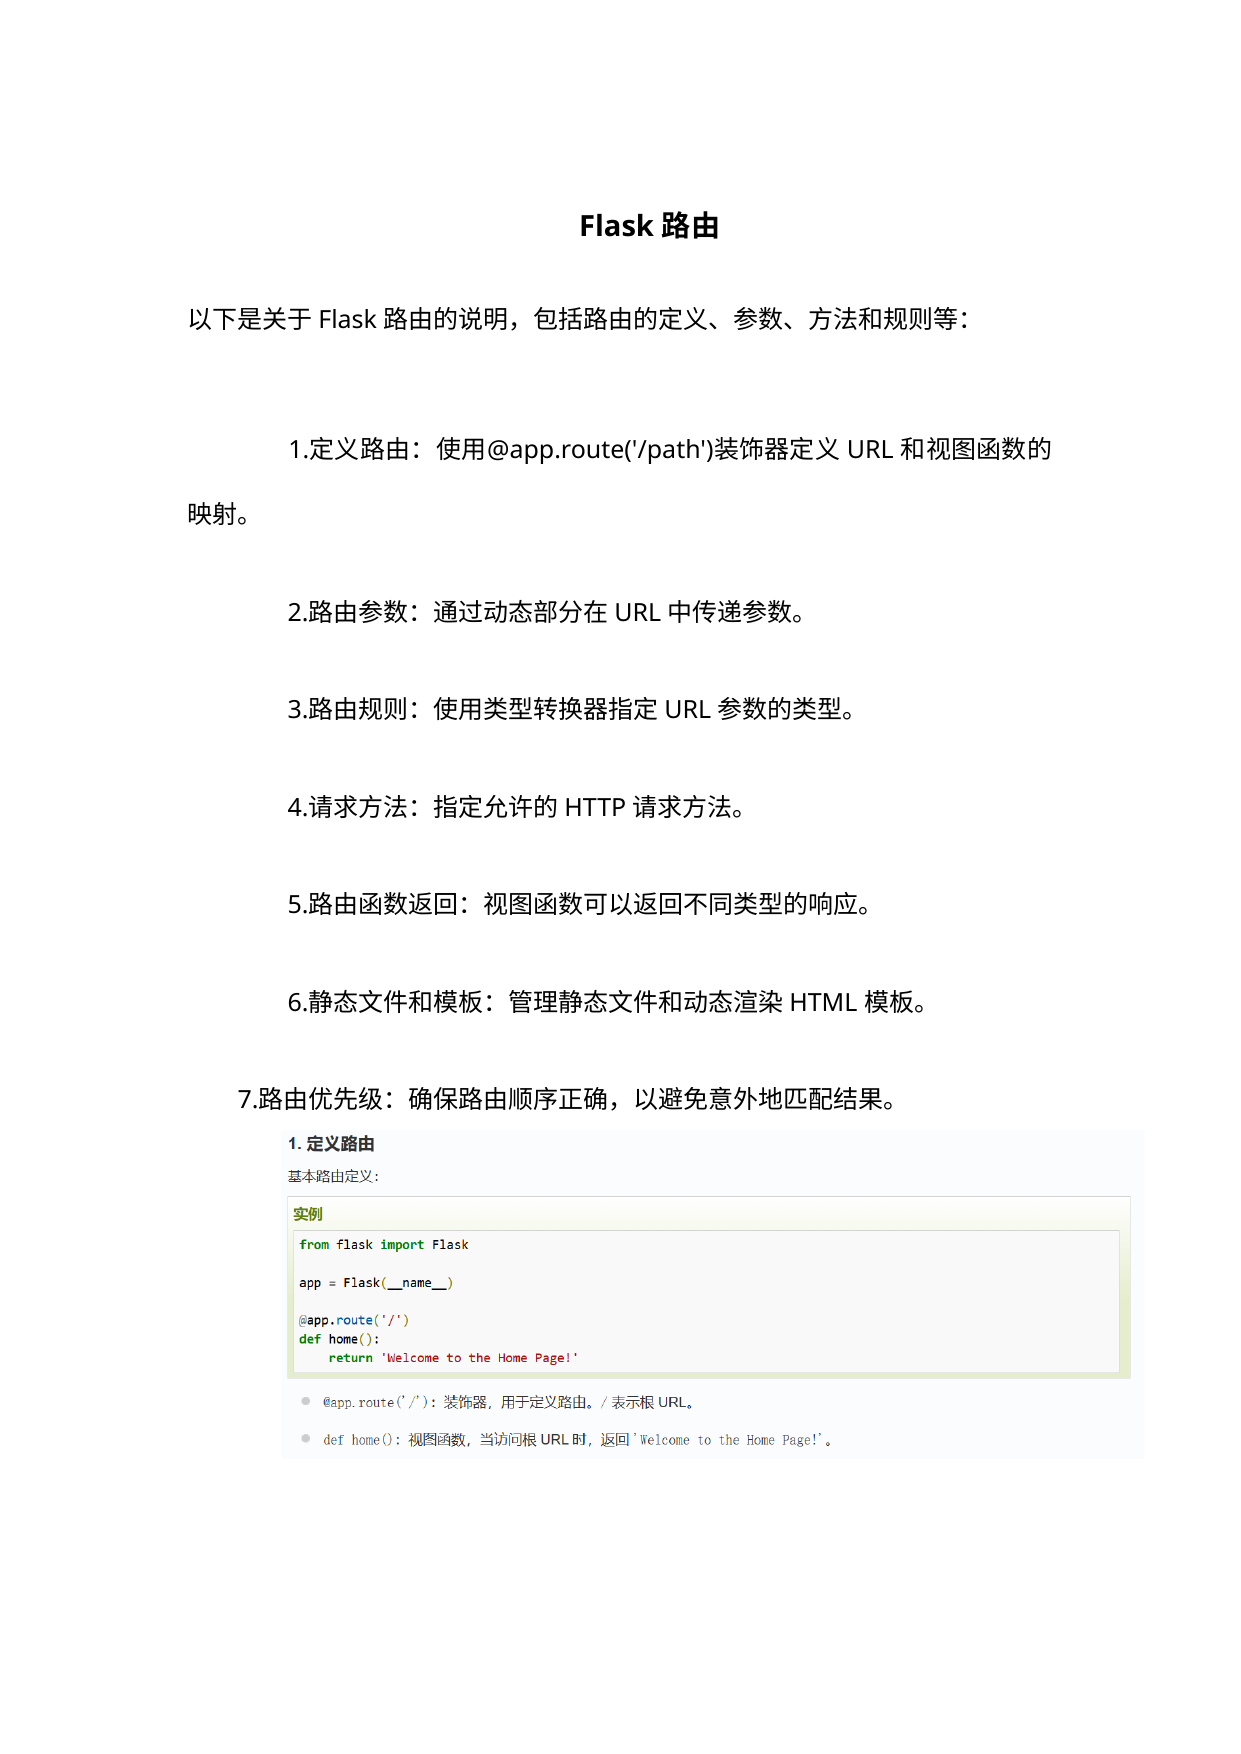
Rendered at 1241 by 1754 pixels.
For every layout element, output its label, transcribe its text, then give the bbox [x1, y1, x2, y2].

text 1.定义路由：使用@app.route('/path')装饰器定义 URL 和视图函数的映射。 [187, 415, 1053, 545]
text 以下是关于 Flask 路由的说明，包括路由的定义、参数、方法和规则等： [187, 285, 1053, 350]
text 6.静态文件和模板：管理静态文件和动态渲染 HTML 模板。 [187, 968, 1053, 1033]
list 7.路由优先级：确保路由顺序正确，以避免意外地匹配结果。 [187, 1065, 1053, 1130]
text 4.请求方法：指定允许的 HTTP 请求方法。 [187, 773, 1053, 838]
picture [281, 1130, 1145, 1459]
text 2.路由参数：通过动态部分在 URL 中传递参数。 [187, 578, 1053, 643]
text 5.路由函数返回：视图函数可以返回不同类型的响应。 [187, 870, 1053, 935]
subtitle Flask 路由 [187, 191, 1053, 256]
text 3.路由规则：使用类型转换器指定 URL 参数的类型。 [187, 675, 1053, 740]
